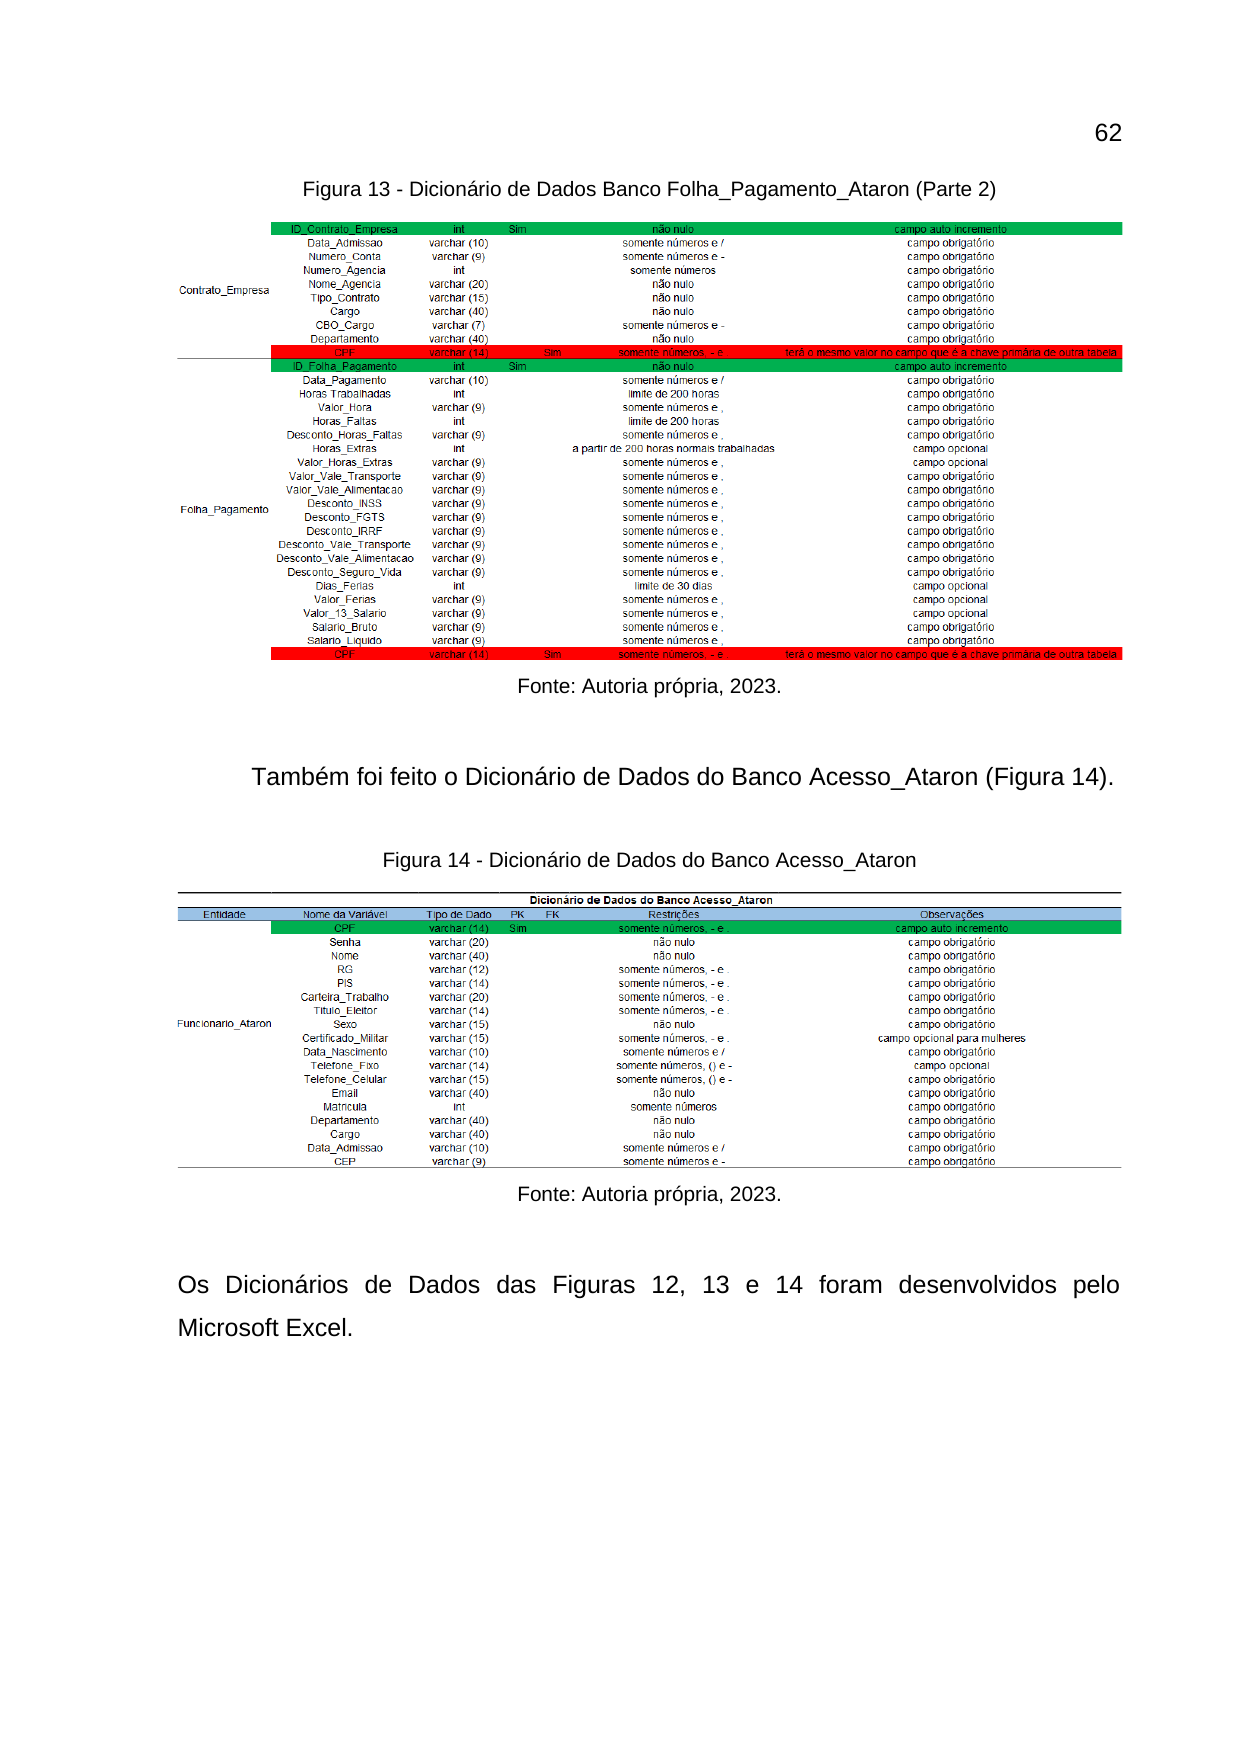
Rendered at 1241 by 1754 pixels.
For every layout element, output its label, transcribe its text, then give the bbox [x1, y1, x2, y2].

text Também foi feito o Dicionário de Dados do Banco Acesso_Ataron (Figura 14). [177, 762, 1122, 791]
text Figura 13 - Dicionário de Dados Banco Folha_Pagamento_Ataron (Parte 2) [177, 177, 1122, 201]
text Fonte: Autoria própria, 2023. [177, 674, 1122, 698]
text Fonte: Autoria própria, 2023. [177, 1182, 1122, 1206]
text Os Dicionários de Dados das Figuras 12, 13 e 14 foram desenvolvidos pelo Microsoft Excel. [177, 1270, 1122, 1342]
picture [177, 222, 1123, 660]
picture [177, 892, 1122, 1168]
text Figura 14 - Dicionário de Dados do Banco Acesso_Ataron [177, 848, 1122, 872]
